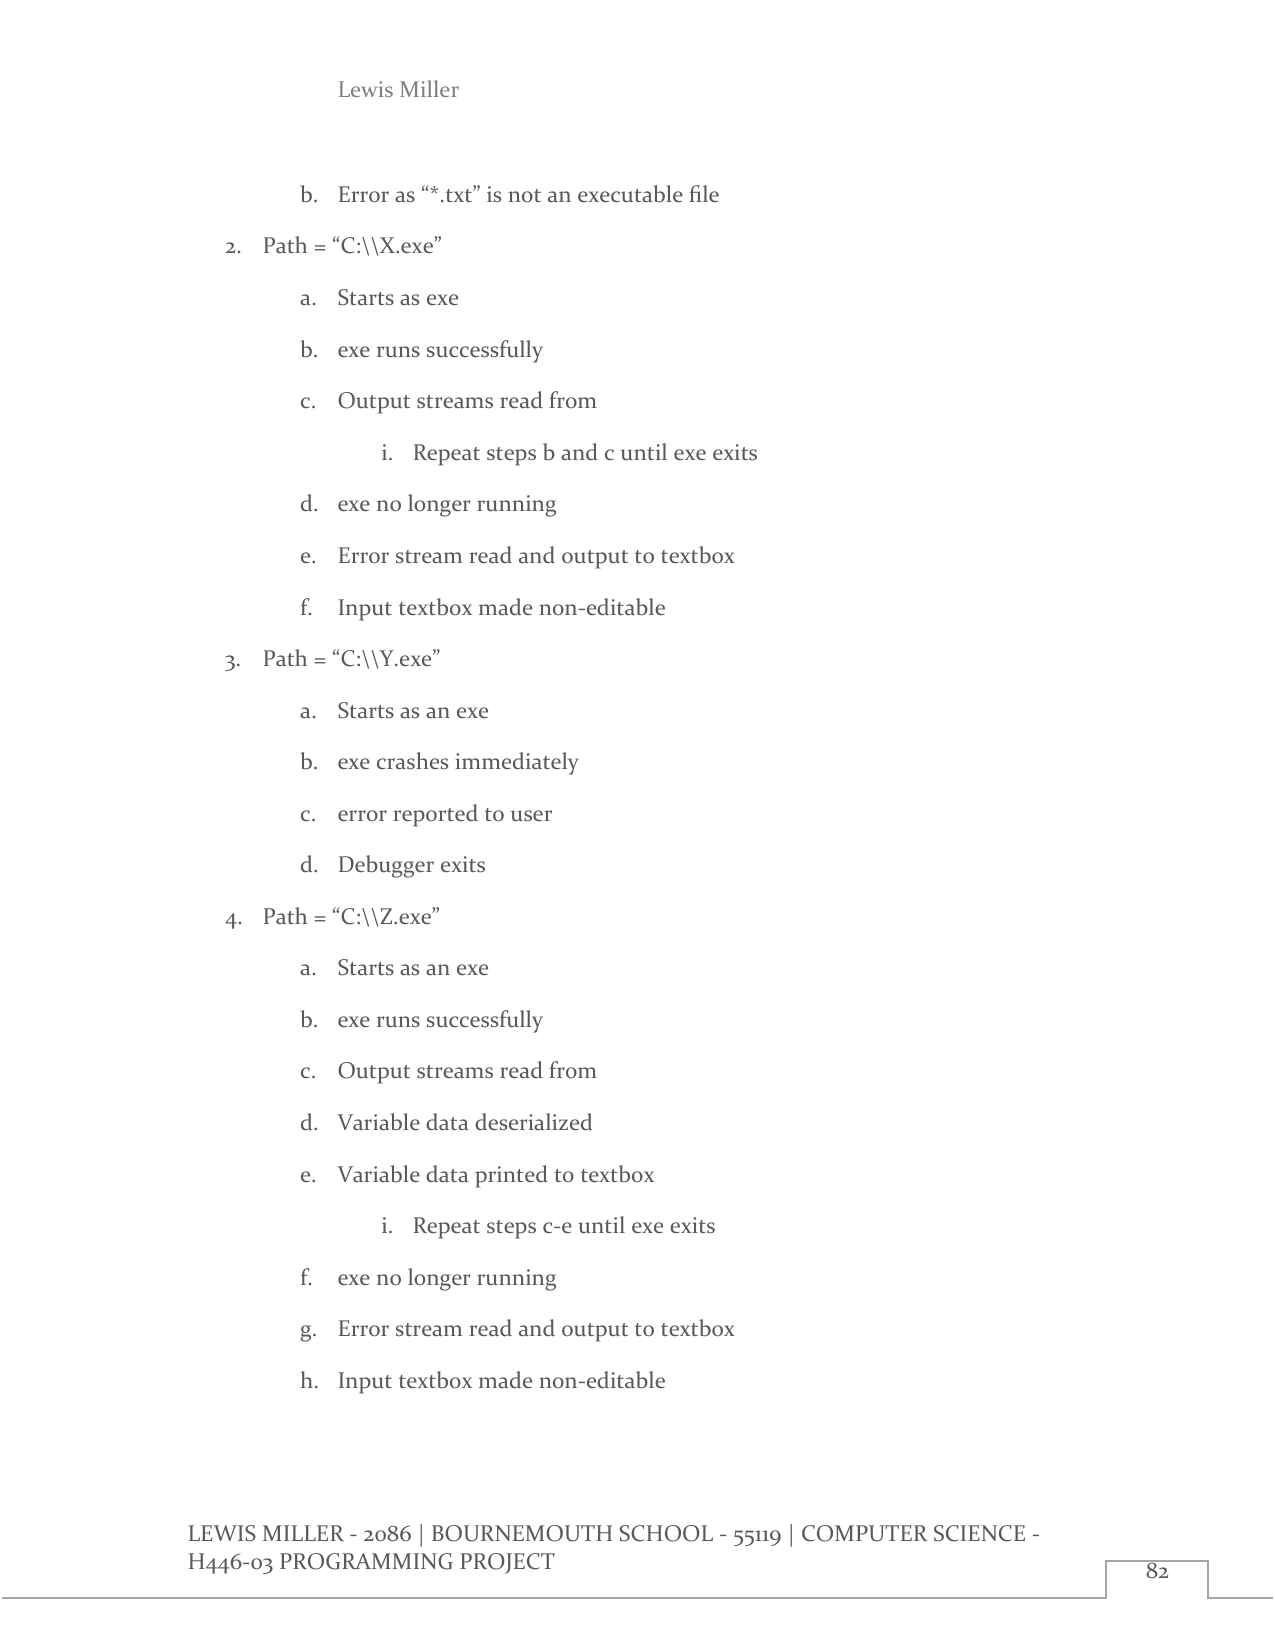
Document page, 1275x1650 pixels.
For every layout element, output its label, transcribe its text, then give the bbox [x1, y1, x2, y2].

list Path = “C:\\Z.exe” [225, 902, 1088, 930]
list Repeat steps b and c until exe exits [393, 438, 1088, 466]
list Input textbox made non-editable [300, 593, 1088, 621]
list Variable data printed to textbox [300, 1160, 1088, 1188]
list exe no longer running [300, 1263, 1088, 1291]
list Variable data deserialized [300, 1108, 1088, 1136]
list exe runs successfully [300, 1005, 1088, 1033]
list error reported to user [300, 799, 1088, 827]
list Path = “C:\\Y.exe” [225, 644, 1088, 672]
list Debugger exits [300, 850, 1088, 878]
list Error stream read and output to textbox [300, 541, 1088, 569]
list Repeat steps c-e until exe exits [393, 1211, 1088, 1239]
list Input textbox made non-editable [300, 1366, 1088, 1394]
list Starts as exe [300, 283, 1088, 311]
list exe no longer running [300, 489, 1088, 517]
list exe runs successfully [300, 335, 1088, 363]
list Error as “*.txt” is not an executable file [300, 180, 1088, 208]
list Starts as an exe [300, 953, 1088, 982]
list Path = “C:\\X.exe” [225, 232, 1088, 260]
list Starts as an exe [300, 696, 1088, 724]
list Output streams read from [300, 1057, 1088, 1085]
list Error stream read and output to textbox [300, 1314, 1088, 1342]
list Output streams read from [300, 386, 1088, 414]
list exe crashes immediately [300, 747, 1088, 775]
